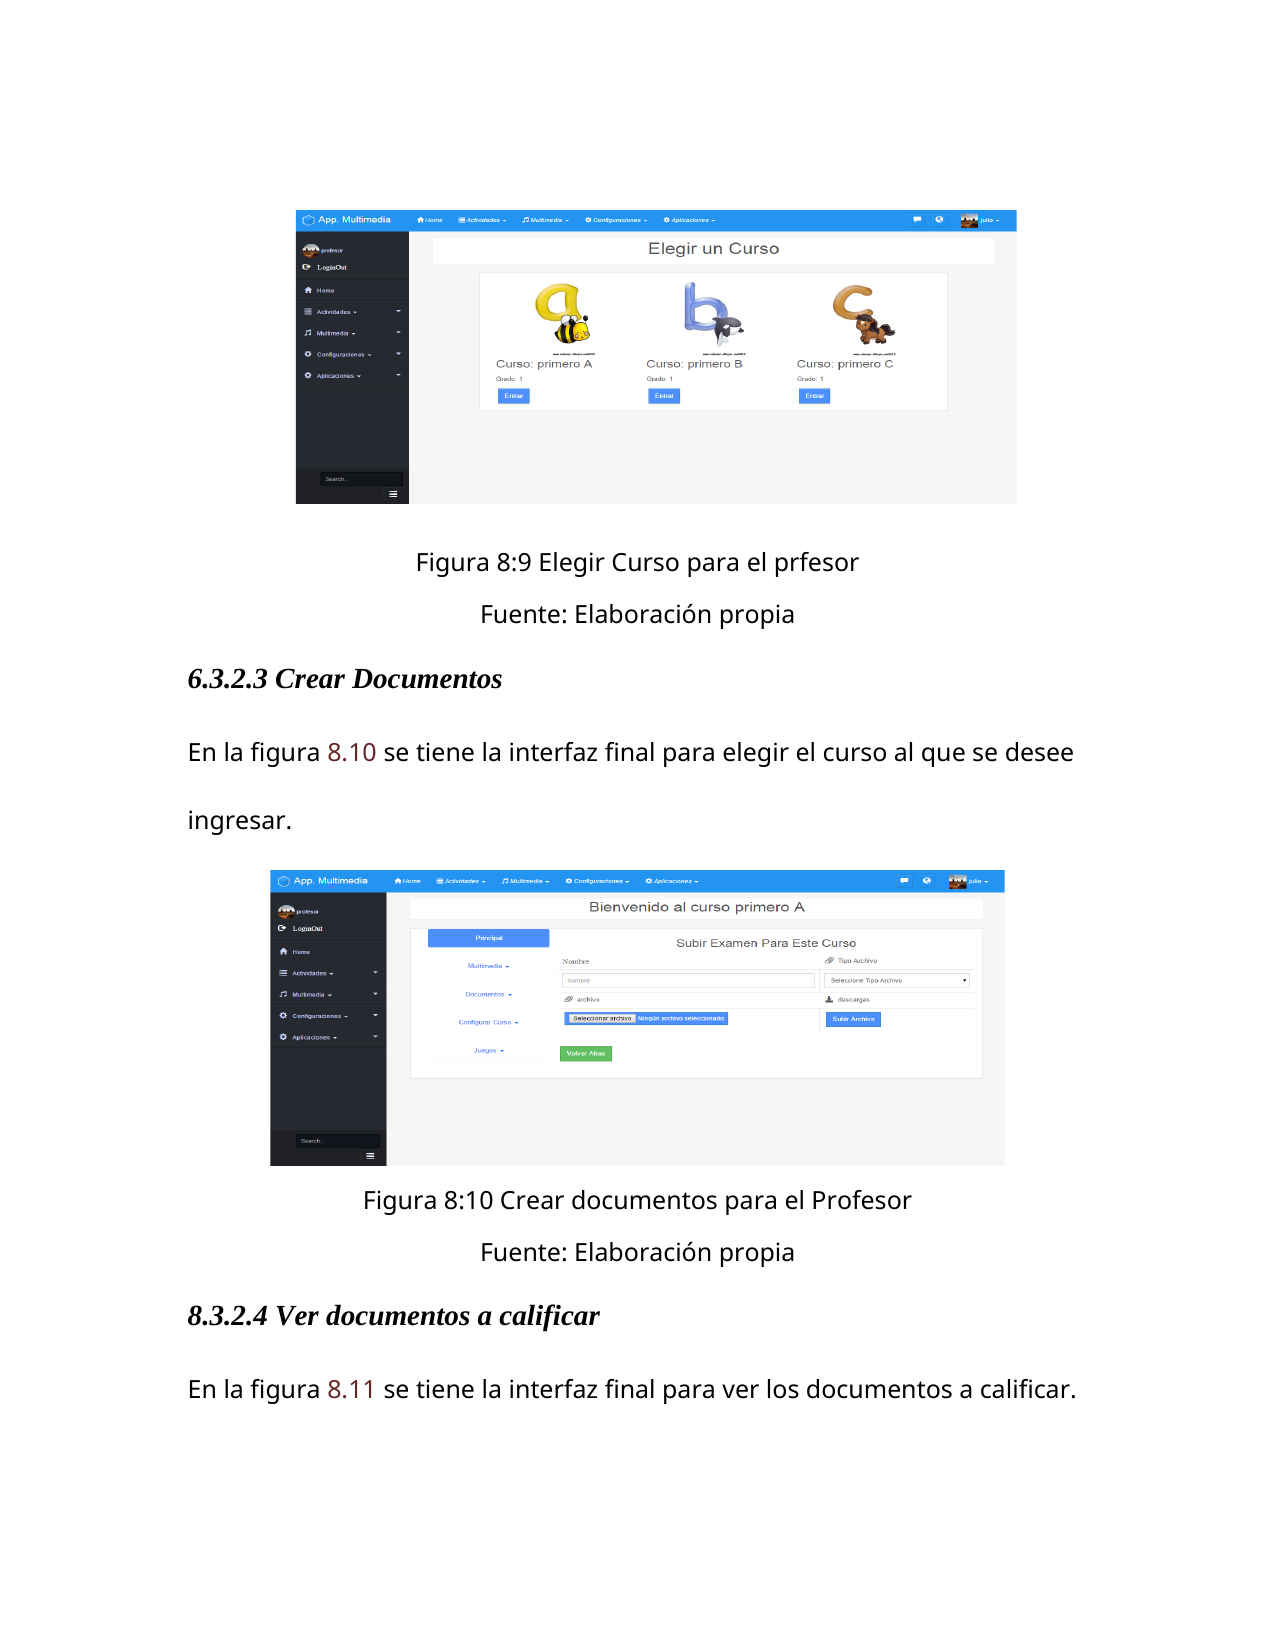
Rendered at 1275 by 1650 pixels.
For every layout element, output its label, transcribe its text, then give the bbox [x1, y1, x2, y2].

text En la figura 8.11 se tiene la interfaz final para ver los documentos a calificar. [187, 1372, 1087, 1406]
text En la figura 8.10 se tiene la interfaz final para elegir el curso al que se desee ingresar. [187, 734, 1087, 836]
text Fuente: Elaboración propia [187, 597, 1087, 631]
subtitle 6.3.2.3 Crear Documentos [187, 661, 1087, 694]
text Figura 8:9 Elegir Curso para el prfesor [187, 545, 1087, 579]
subtitle 8.3.2.4 Ver documentos a calificar [187, 1298, 1087, 1332]
text Fuente: Elaboración propia [187, 1234, 1087, 1268]
text Figura 8:10 Crear documentos para el Profesor [187, 1182, 1087, 1217]
